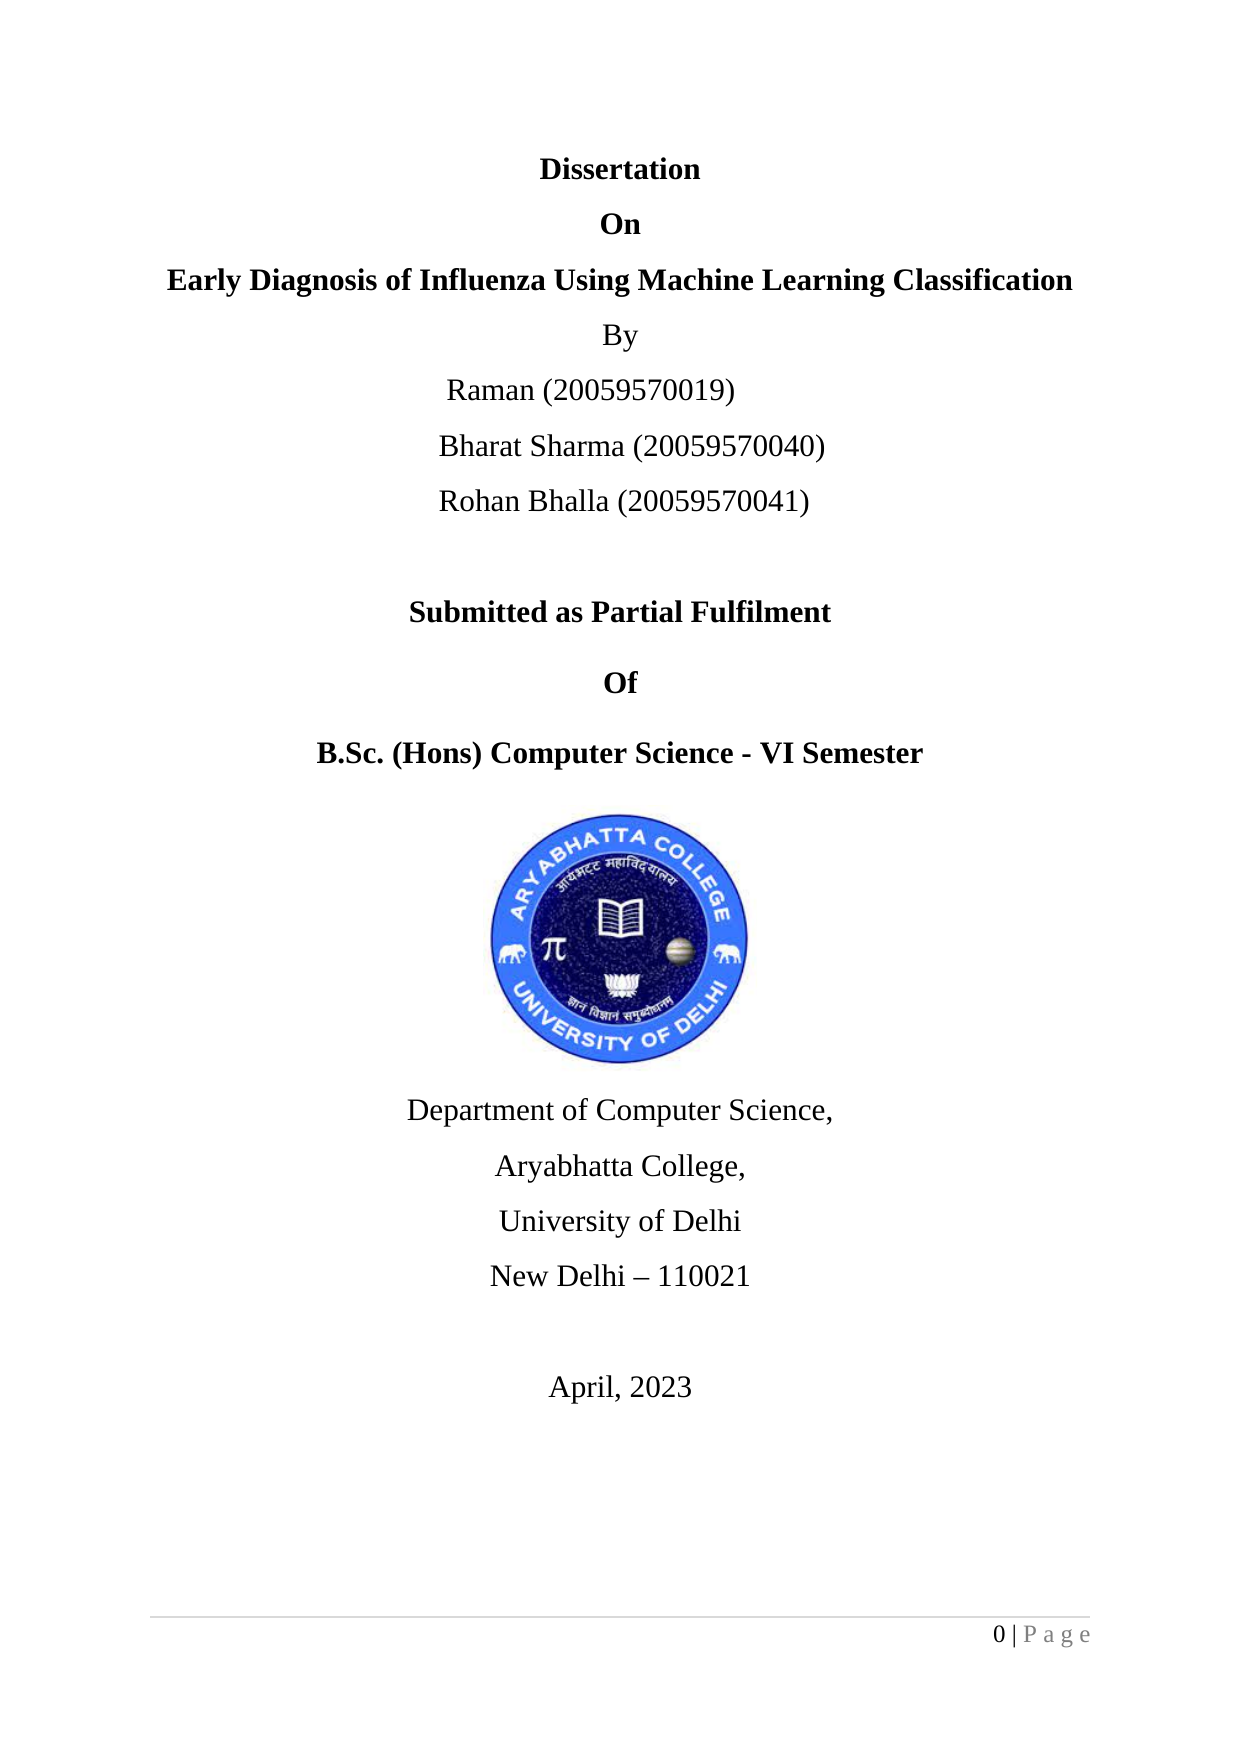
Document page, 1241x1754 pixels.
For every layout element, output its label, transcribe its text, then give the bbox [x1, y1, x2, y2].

text University of Delhi [150, 1202, 1090, 1238]
text April, 2023 [150, 1368, 1090, 1404]
text Submitted as Partial Fulfilment [150, 593, 1090, 629]
picture [483, 805, 758, 1073]
text Bharat Sharma (20059570040) [150, 427, 1090, 463]
text By [150, 316, 1090, 352]
text New Delhi – 110021 [150, 1258, 1090, 1294]
text Of [150, 664, 1090, 700]
text Rohan Bhalla (20059570041) [150, 482, 1090, 518]
text Dissertation [150, 150, 1090, 186]
text On [150, 205, 1090, 241]
text Raman (20059570019) [150, 372, 1090, 408]
text Early Diagnosis of Influenza Using Machine Learning Classification [150, 261, 1090, 297]
text B.Sc. (Hons) Computer Science - VI Semester [150, 734, 1090, 770]
text Department of Computer Science, [150, 1091, 1090, 1127]
text Aryabhatta College, [150, 1147, 1090, 1183]
